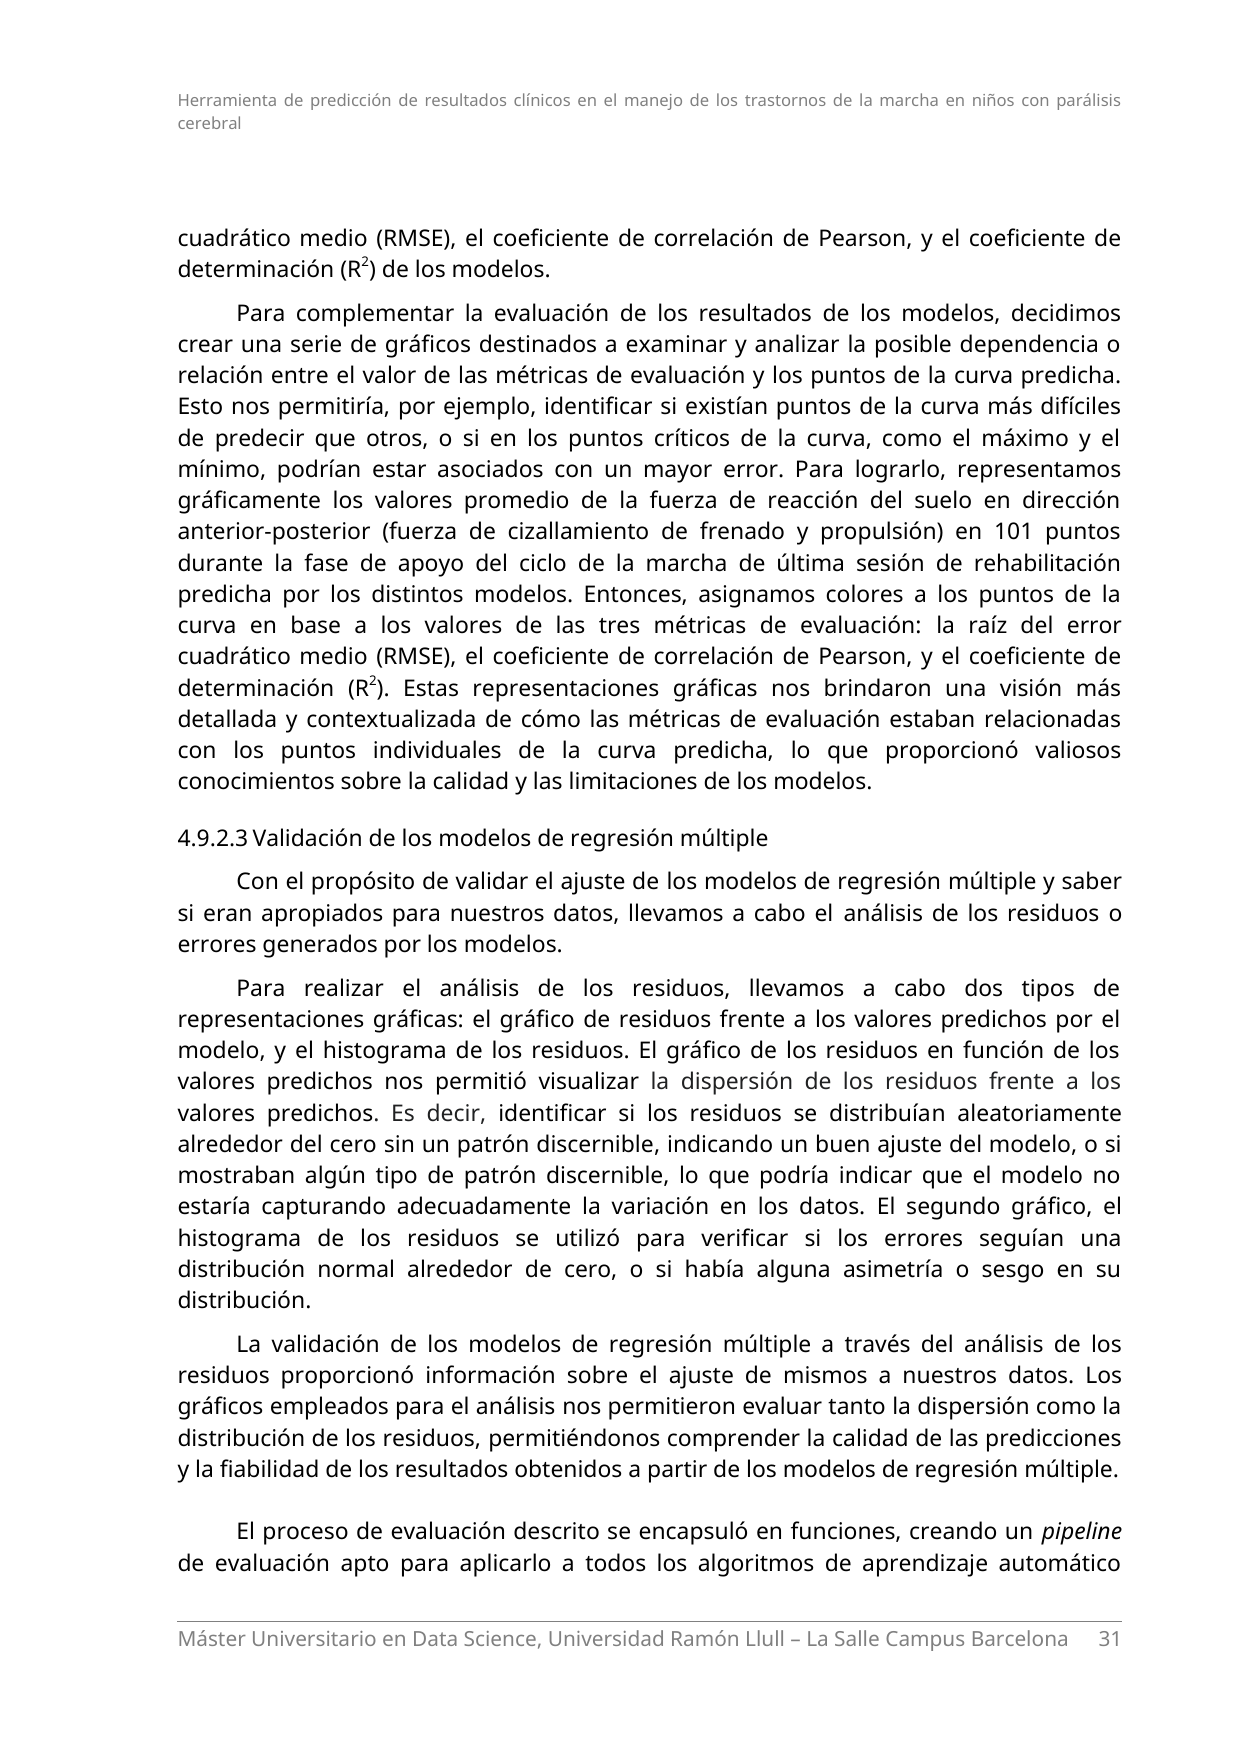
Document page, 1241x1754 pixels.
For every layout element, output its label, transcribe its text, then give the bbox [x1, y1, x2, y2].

text Para complementar la evaluación de los resultados de los modelos, decidimos crear una serie de gráficos destinados a examinar y analizar la posible dependencia o relación entre el valor de las métricas de evaluación y los puntos de la curva predicha. Esto nos permitiría, por ejemplo, identificar si existían puntos de la curva más difíciles de predecir que otros, o si en los puntos críticos de la curva, como el máximo y el mínimo, podrían estar asociados con un mayor error. Para lograrlo, representamos gráficamente los valores promedio de la fuerza de reacción del suelo en dirección anterior-posterior (fuerza de cizallamiento de frenado y propulsión) en 101 puntos durante la fase de apoyo del ciclo de la marcha de última sesión de rehabilitación predicha por los distintos modelos. Entonces, asignamos colores a los puntos de la curva en base a los valores de las tres métricas de evaluación: la raíz del error cuadrático medio (RMSE), el coeficiente de correlación de Pearson, y el coeficiente de determinación (R2). Estas representaciones gráficas nos brindaron una visión más detallada y contextualizada de cómo las métricas de evaluación estaban relacionadas con los puntos individuales de la curva predicha, lo que proporcionó valiosos conocimientos sobre la calidad y las limitaciones de los modelos. [177, 297, 1122, 797]
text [177, 1515, 1122, 1578]
text Para realizar el análisis de los residuos, llevamos a cabo dos tipos de representaciones gráficas: el gráfico de residuos frente a los valores predichos por el modelo, y el histograma de los residuos. El gráfico de los residuos en función de los valores predichos nos permitió visualizar la dispersión de los residuos frente a los valores predichos. Es decir, identificar si los residuos se distribuían aleatoriamente alrededor del cero sin un patrón discernible, indicando un buen ajuste del modelo, o si mostraban algún tipo de patrón discernible, lo que podría indicar que el modelo no estaría capturando adecuadamente la variación en los datos. El segundo gráfico, el histograma de los residuos se utilizó para verificar si los errores seguían una distribución normal alrededor de cero, o si había alguna asimetría o sesgo en su distribución. [177, 972, 1122, 1315]
subtitle Validación de los modelos de regresión múltiple [177, 822, 1122, 853]
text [177, 222, 1122, 284]
text Con el propósito de validar el ajuste de los modelos de regresión múltiple y saber si eran apropiados para nuestros datos, llevamos a cabo el análisis de los residuos o errores generados por los modelos. [177, 865, 1122, 959]
text La validación de los modelos de regresión múltiple a través del análisis de los residuos proporcionó información sobre el ajuste de mismos a nuestros datos. Los gráficos empleados para el análisis nos permitieron evaluar tanto la dispersión como la distribución de los residuos, permitiéndonos comprender la calidad de las predicciones y la fiabilidad de los resultados obtenidos a partir de los modelos de regresión múltiple. [177, 1328, 1122, 1484]
